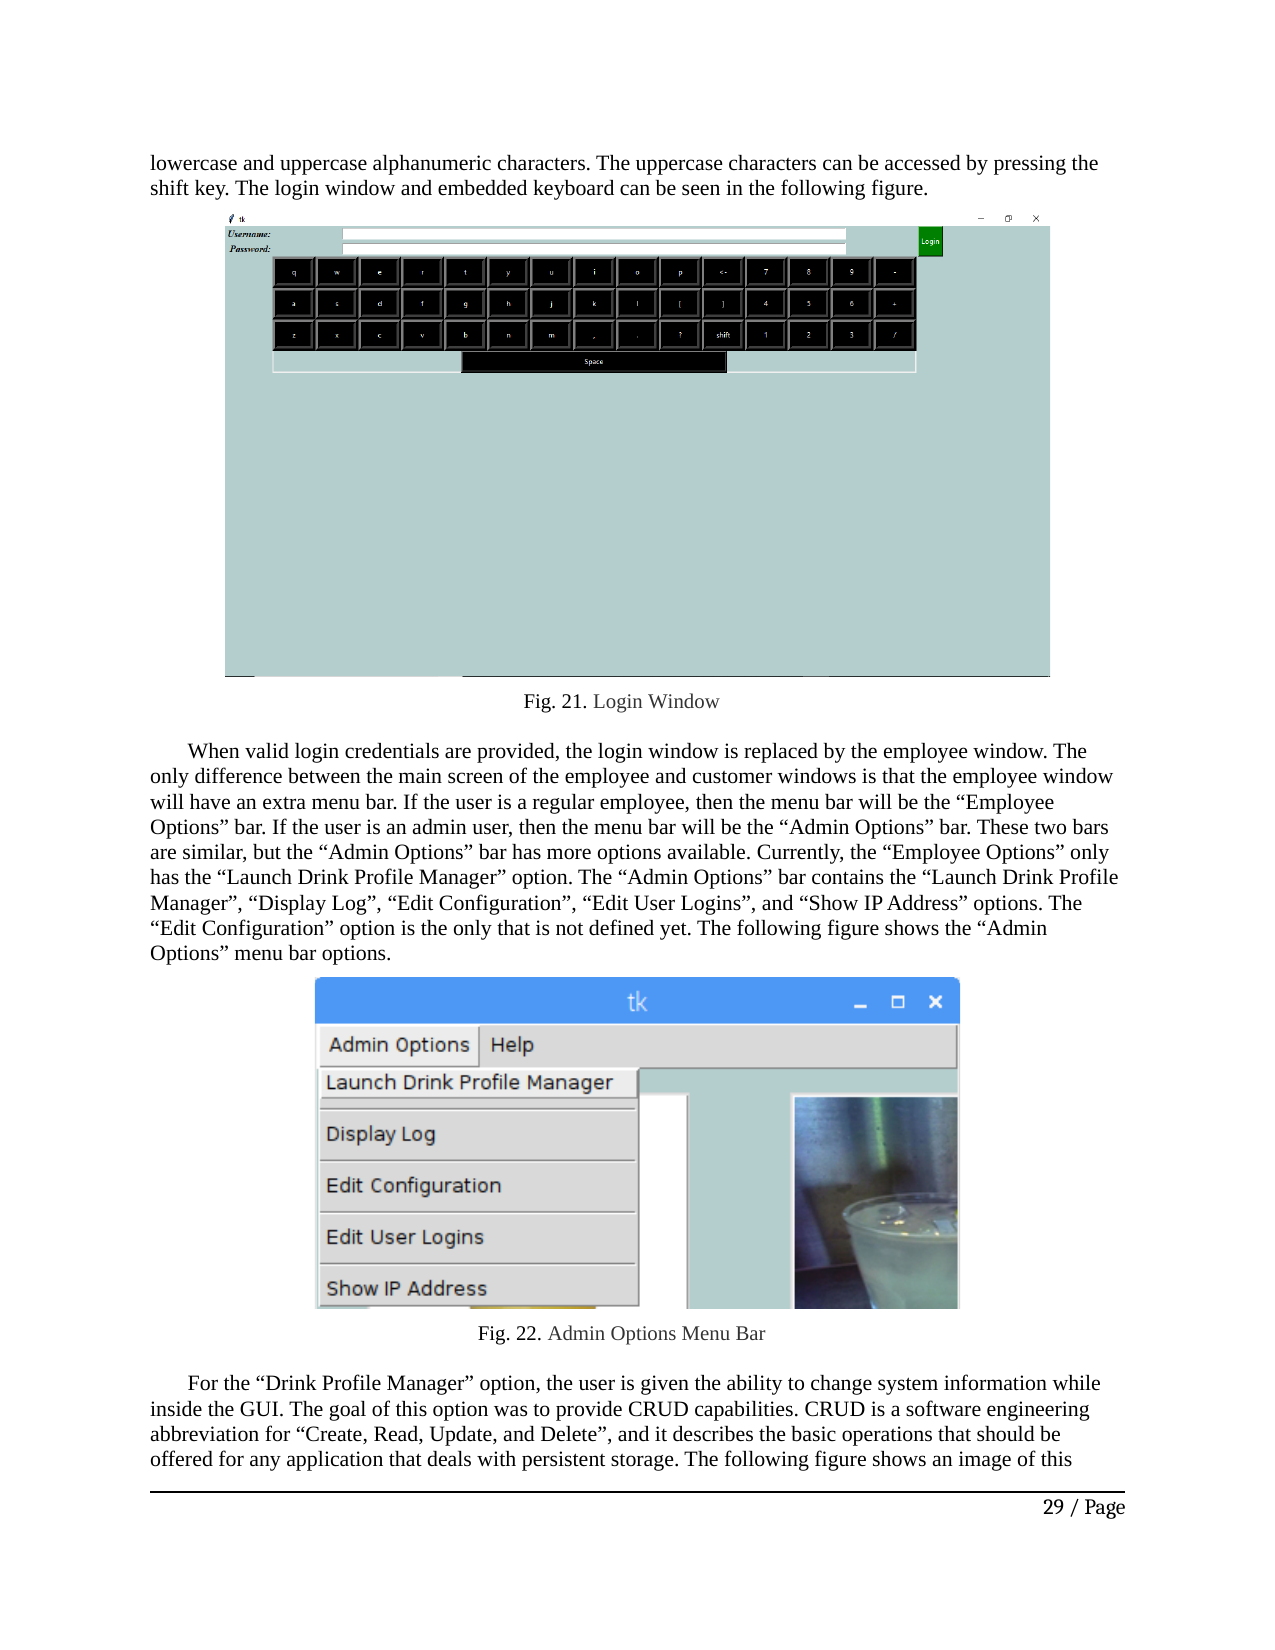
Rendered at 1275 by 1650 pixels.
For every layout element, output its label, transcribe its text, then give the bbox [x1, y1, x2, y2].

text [150, 1370, 1125, 1471]
picture [225, 212, 1050, 677]
text Login Window [150, 689, 1125, 713]
text Admin Options Menu Bar [150, 1321, 1125, 1345]
picture [314, 977, 961, 1309]
text When valid login credentials are provided, the login window is replaced by the employee window. The only difference between the main screen of the employee and customer windows is that the employee window will have an extra menu bar. If the user is a regular employee, then the menu bar will be the “Employee Options” bar. If the user is an admin user, then the menu bar will be the “Admin Options” bar. These two bars are similar, but the “Admin Options” bar has more options available. Currently, the “Employee Options” only has the “Launch Drink Profile Manager” option. The “Admin Options” bar contains the “Launch Drink Profile Manager”, “Display Log”, “Edit Configuration”, “Edit User Logins”, and “Show IP Address” options. The “Edit Configuration” option is the only that is not defined yet. The following figure shows the “Admin Options” menu bar options. [150, 738, 1125, 965]
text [150, 150, 1125, 200]
